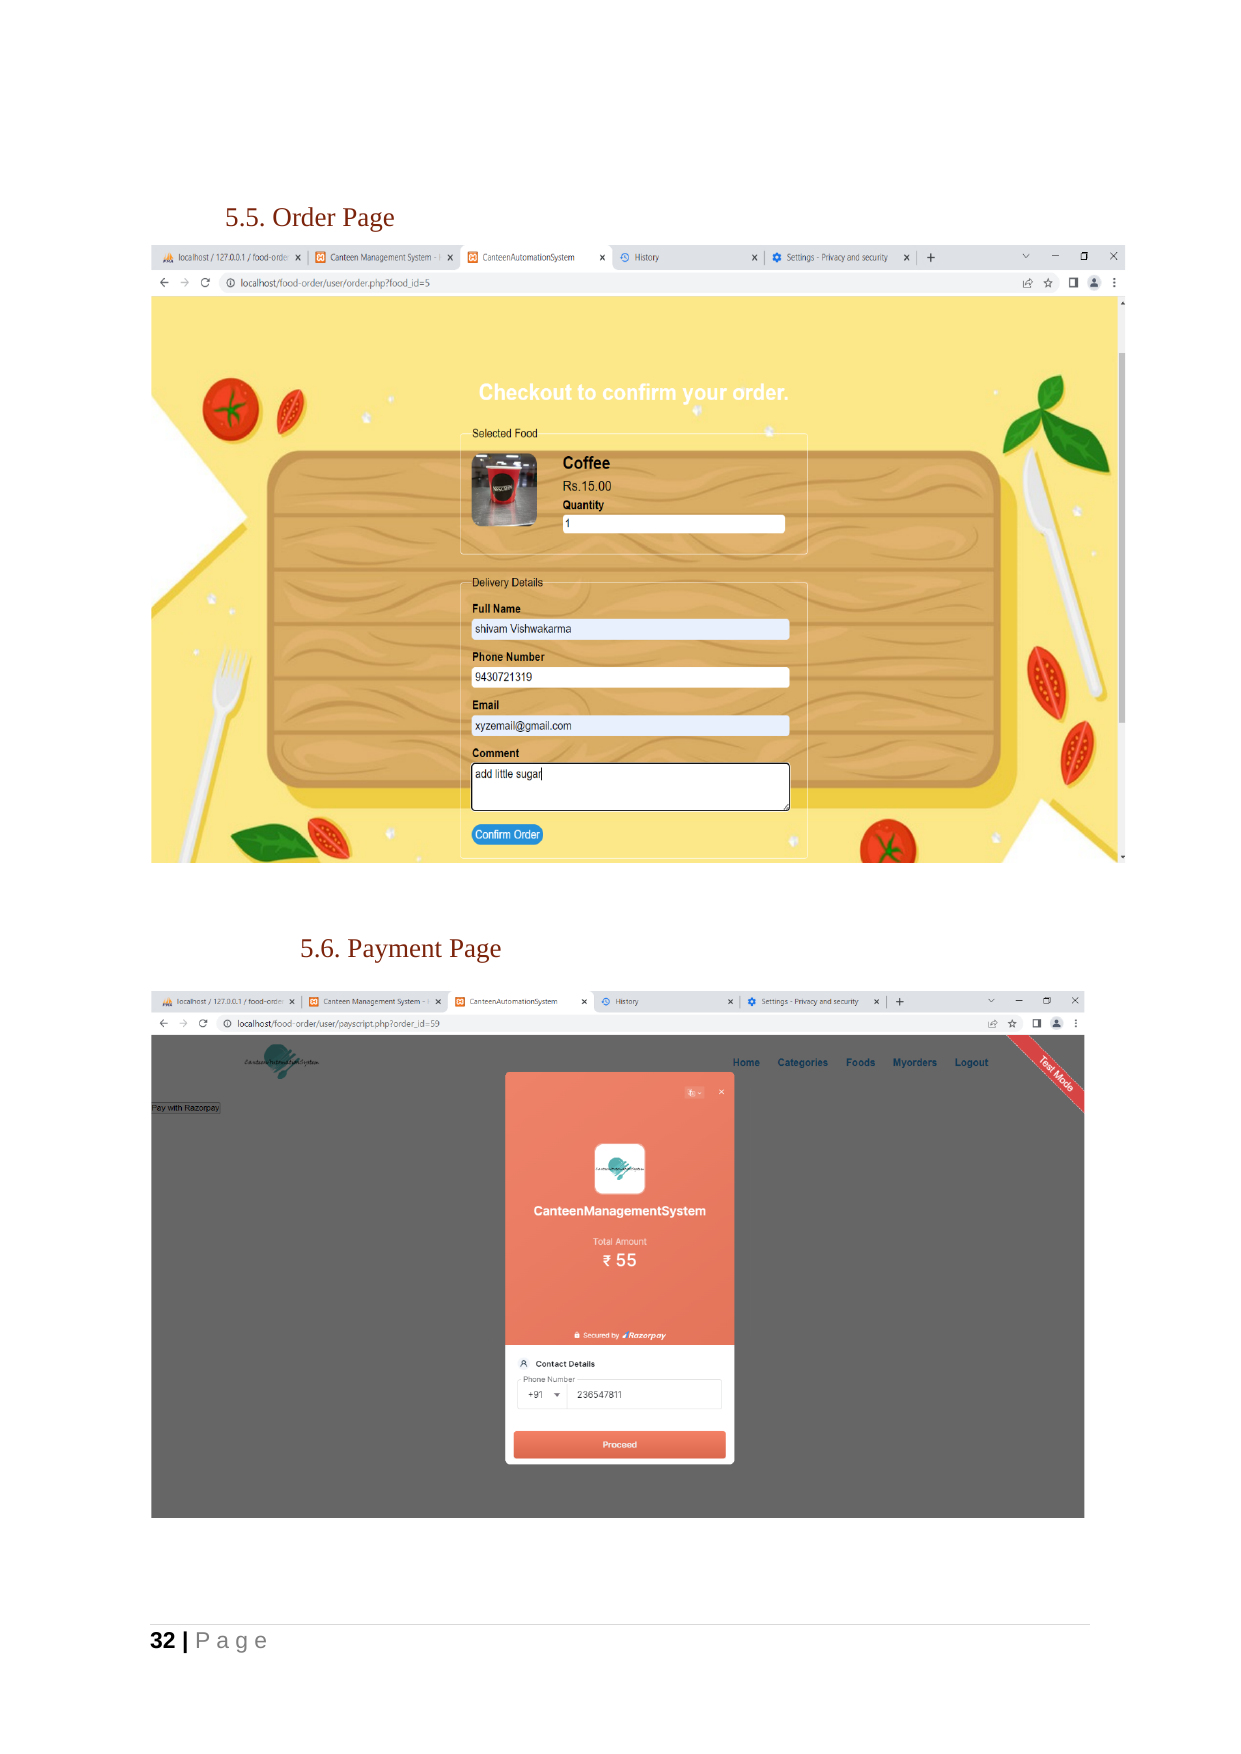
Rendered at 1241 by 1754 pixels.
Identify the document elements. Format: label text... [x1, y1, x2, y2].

list 5.6. Payment Page [300, 1027, 1090, 1058]
picture [150, 245, 1124, 861]
picture [150, 1086, 1084, 1611]
text 5.5. Order Page [225, 201, 1090, 232]
